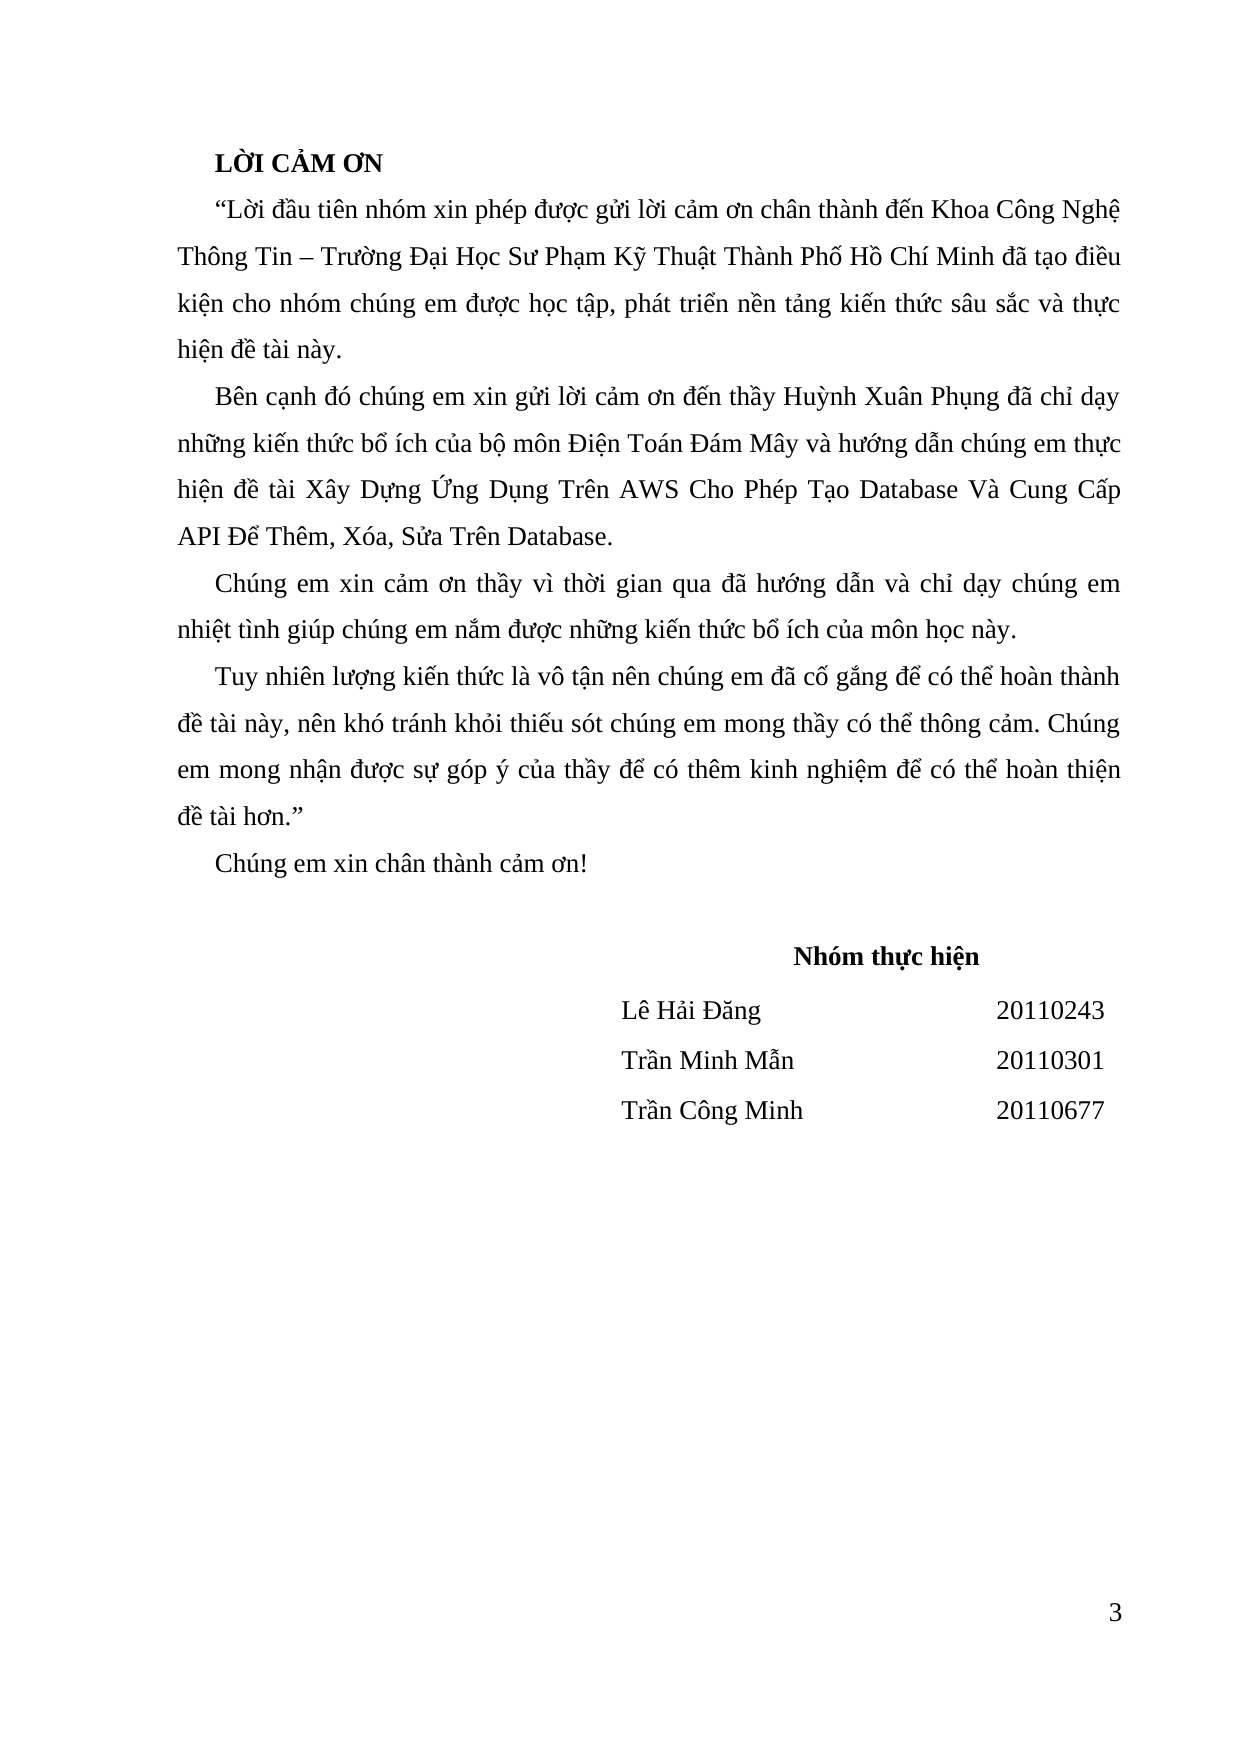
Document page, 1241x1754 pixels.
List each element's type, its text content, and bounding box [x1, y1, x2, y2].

text “Lời đầu tiên nhóm xin phép được gửi lời cảm ơn chân thành đến Khoa Công Nghệ Thông Tin – Trường Đại Học Sư Phạm Kỹ Thuật Thành Phố Hồ Chí Minh đã tạo điều kiện cho nhóm chúng em được học tập, phát triển nền tảng kiến thức sâu sắc và thực hiện đề tài này. [177, 193, 1122, 364]
text Chúng em xin chân thành cảm ơn! [177, 847, 1122, 878]
text Bên cạnh đó chúng em xin gửi lời cảm ơn đến thầy Huỳnh Xuân Phụng đã chỉ dạy những kiến thức bổ ích của bộ môn Điện Toán Đám Mây và hướng dẫn chúng em thực hiện đề tài Xây Dựng Ứng Dụng Trên AWS Cho Phép Tạo Database Và Cung Cấp API Để Thêm, Xóa, Sửa Trên Database. [177, 380, 1122, 551]
text Chúng em xin cảm ơn thầy vì thời gian qua đã hướng dẫn và chỉ dạy chúng em nhiệt tình giúp chúng em nắm được những kiến thức bổ ích của môn học này. [177, 567, 1122, 644]
text Tuy nhiên lượng kiến thức là vô tận nên chúng em đã cố gắng để có thể hoàn thành đề tài này, nên khó tránh khỏi thiếu sót chúng em mong thầy có thể thông cảm. Chúng em mong nhận được sự góp ý của thầy để có thêm kinh nghiệm để có thể hoàn thiện đề tài hơn.” [177, 660, 1122, 831]
text Nhóm thực hiện [649, 940, 1122, 971]
subtitle LỜI CẢM ƠN [177, 147, 1122, 178]
